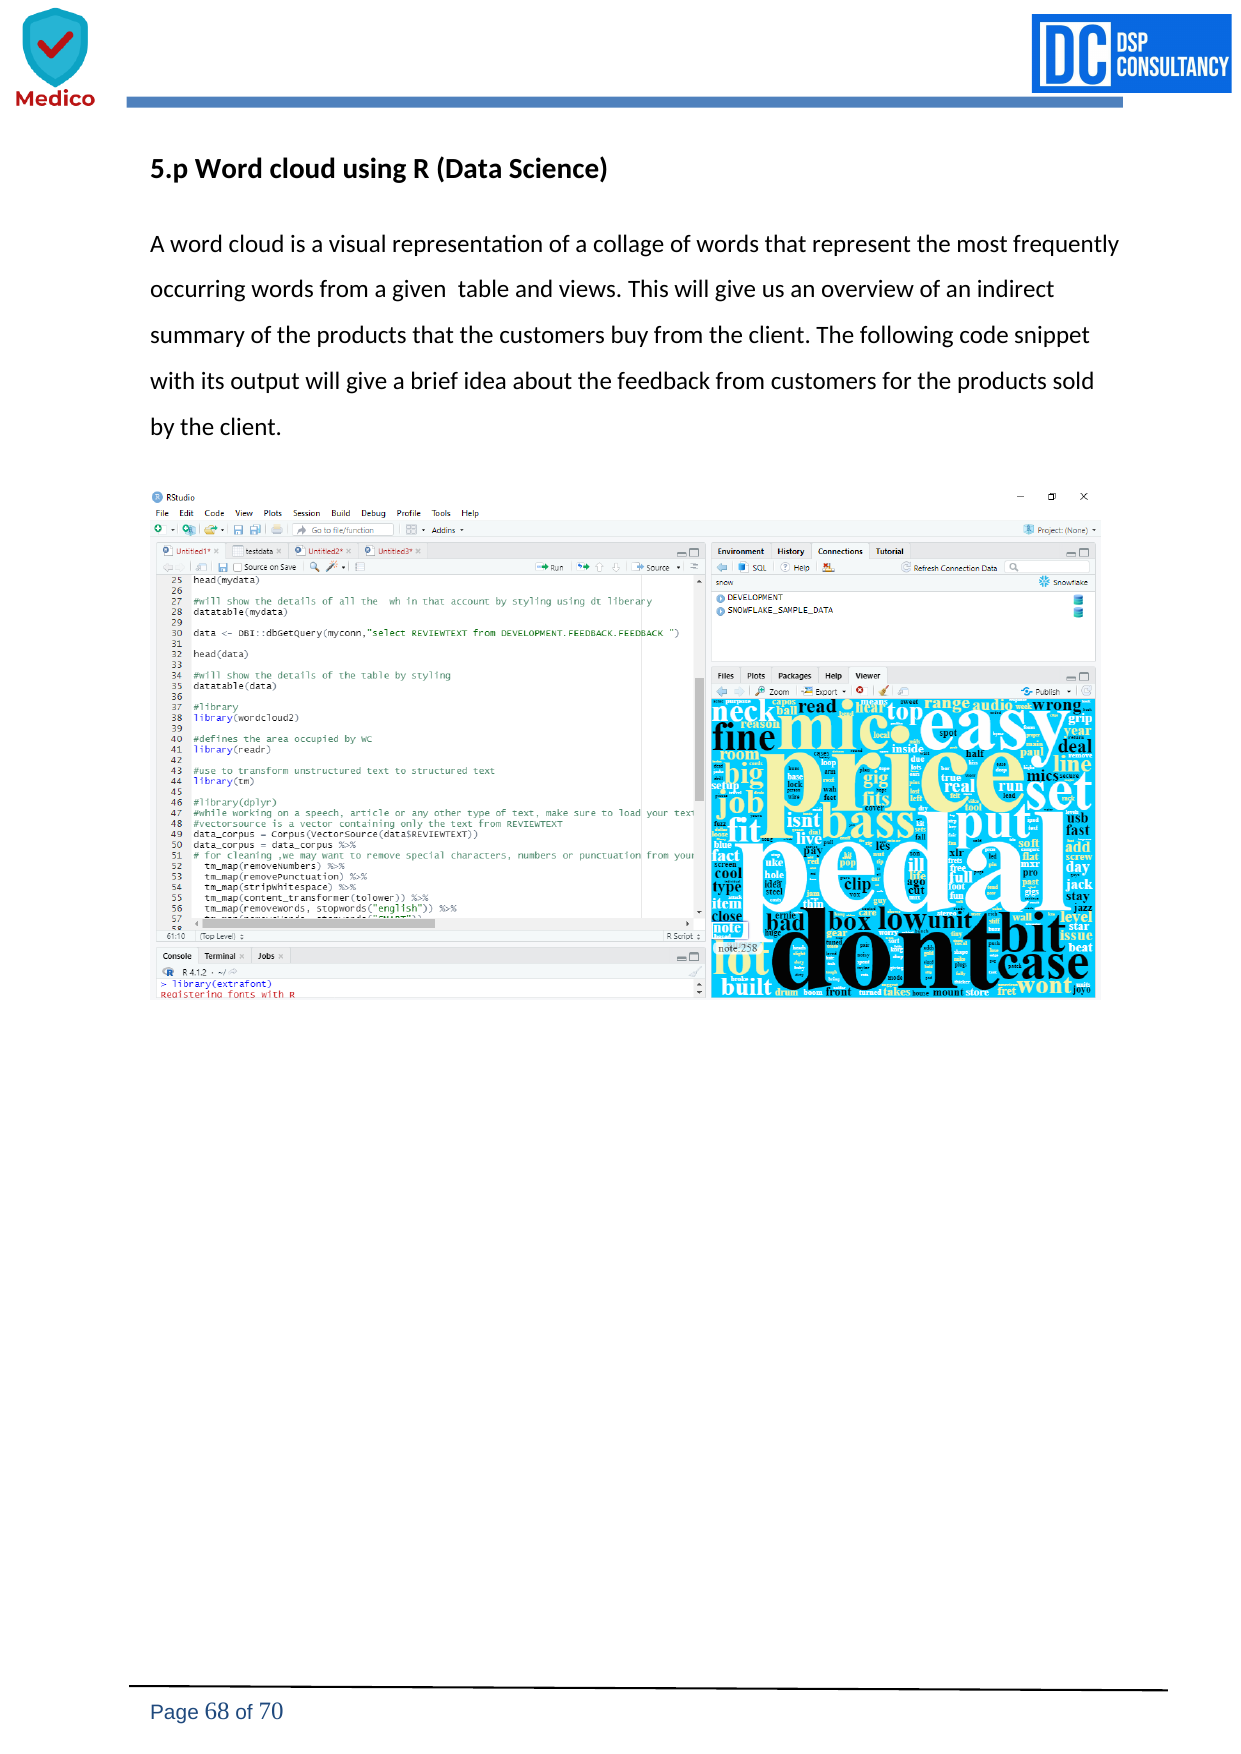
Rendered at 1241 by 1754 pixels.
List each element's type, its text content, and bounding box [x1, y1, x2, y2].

text 5.p Word cloud using R (Data Science) [150, 150, 1122, 186]
picture [6, 5, 102, 110]
picture [150, 489, 1101, 1000]
text A word cloud is a visual representation of a collage of words that represent the most frequently occurring words from a given table and views. This will give us an overview of an indirect summary of the products that the customers buy from the client. The following code snippet with its output will give a brief idea about the feedback from customers for the products sold by the client. [150, 228, 1122, 441]
picture [1031, 14, 1232, 93]
